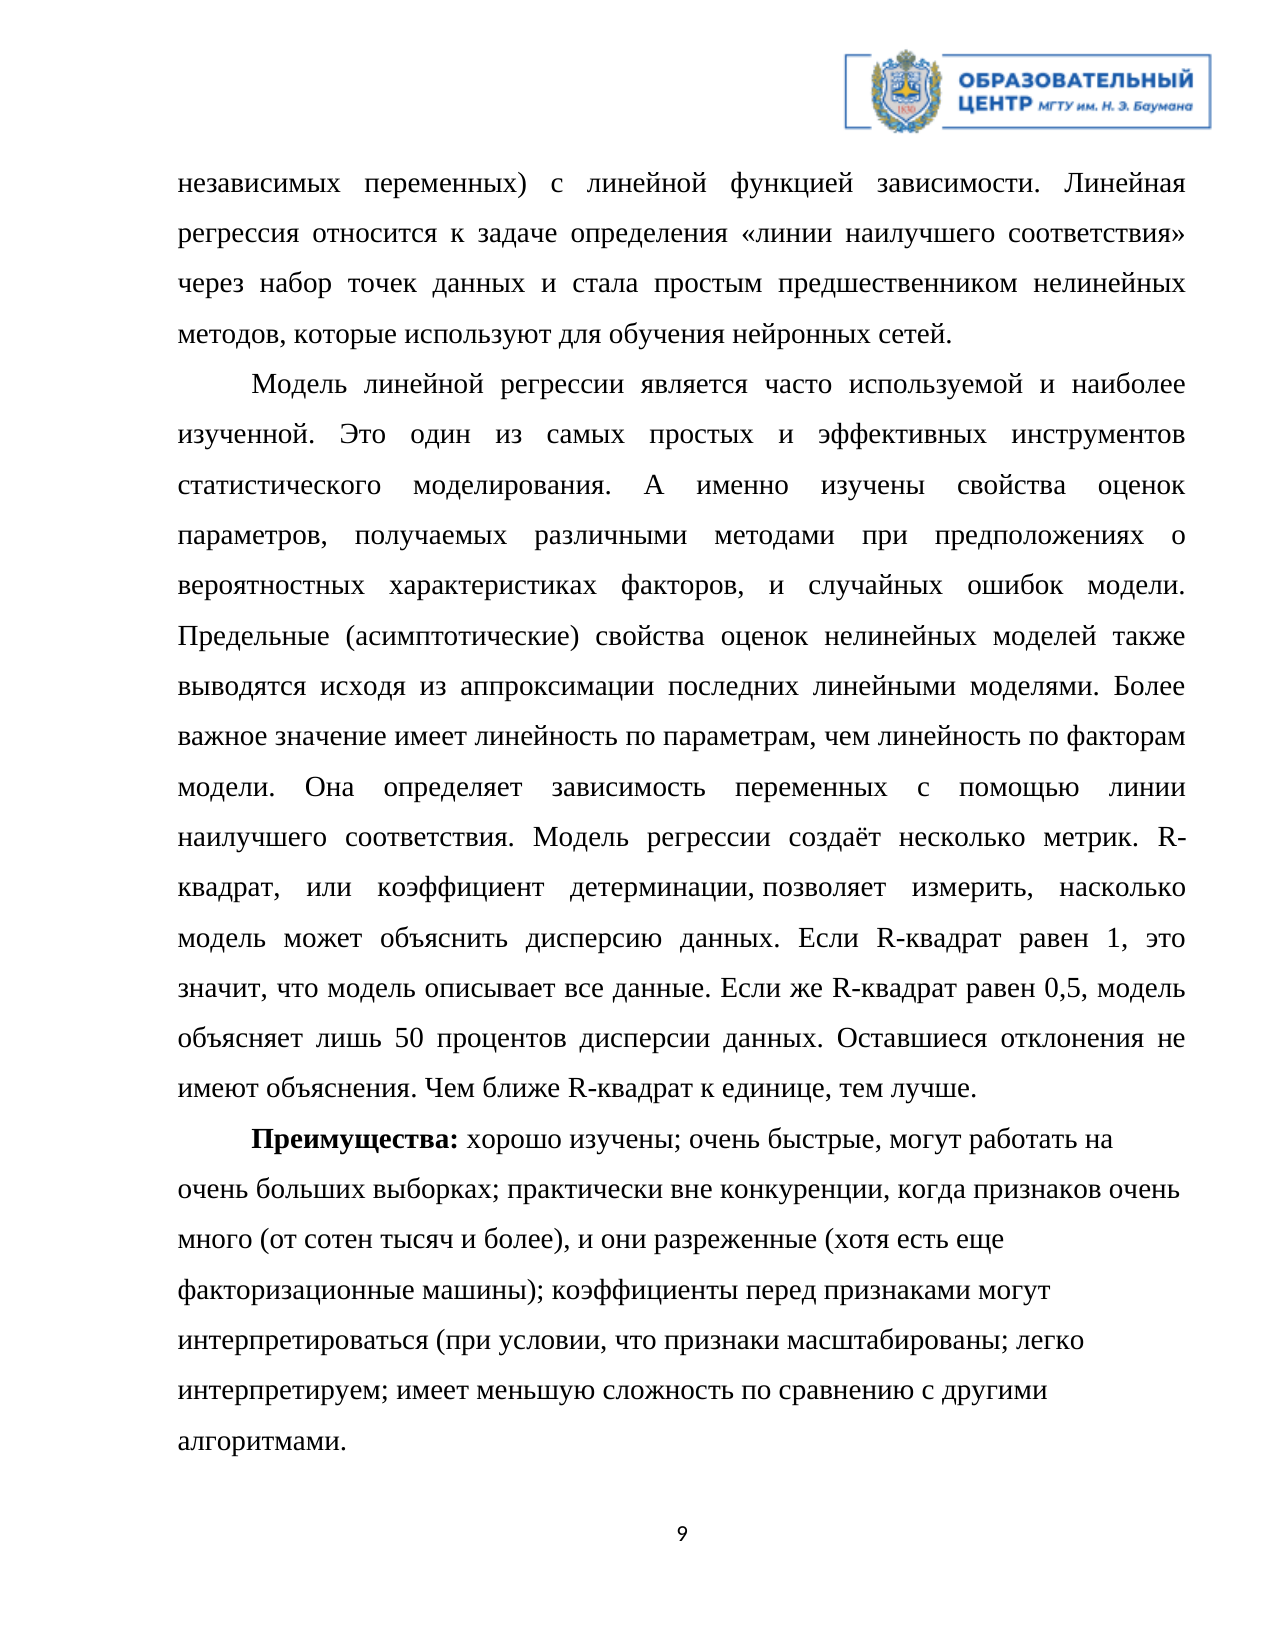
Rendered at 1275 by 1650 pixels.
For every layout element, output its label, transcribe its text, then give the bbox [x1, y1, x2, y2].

text Преимущества: хорошо изучены; очень быстрые, могут работать на очень больших выборках; практически вне конкуренции, когда признаков очень много (от сотен тысяч и более), и они разреженные (хотя есть еще факторизационные машины); коэффициенты перед признаками могут интерпретироваться (при условии, что признаки масштабированы; легко интерпретируем; имеет меньшую сложность по сравнению с другими алгоритмами. [177, 1121, 1186, 1456]
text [177, 118, 1186, 349]
picture [814, 26, 1262, 149]
text Модель линейной регрессии является часто используемой и наиболее изученной. Это один из самых простых и эффективных инструментов статистического моделирования. А именно изучены свойства оценок параметров, получаемых различными методами при предположениях о вероятностных характеристиках факторов, и случайных ошибок модели. Предельные (асимптотические) свойства оценок нелинейных моделей также выводятся исходя из аппроксимации последних линейными моделями. Более важное значение имеет линейность по параметрам, чем линейность по факторам модели. Она определяет зависимость переменных с помощью линии наилучшего соответствия. Модель регрессии создаёт несколько метрик. R-квадрат, или коэффициент детерминации, позволяет измерить, насколько модель может объяснить дисперсию данных. Если R-квадрат равен 1, это значит, что модель описывает все данные. Если же R-квадрат равен 0,5, модель объясняет лишь 50 процентов дисперсии данных. Оставшиеся отклонения не имеют объяснения. Чем ближе R-квадрат к единице, тем лучше. [177, 366, 1186, 1104]
